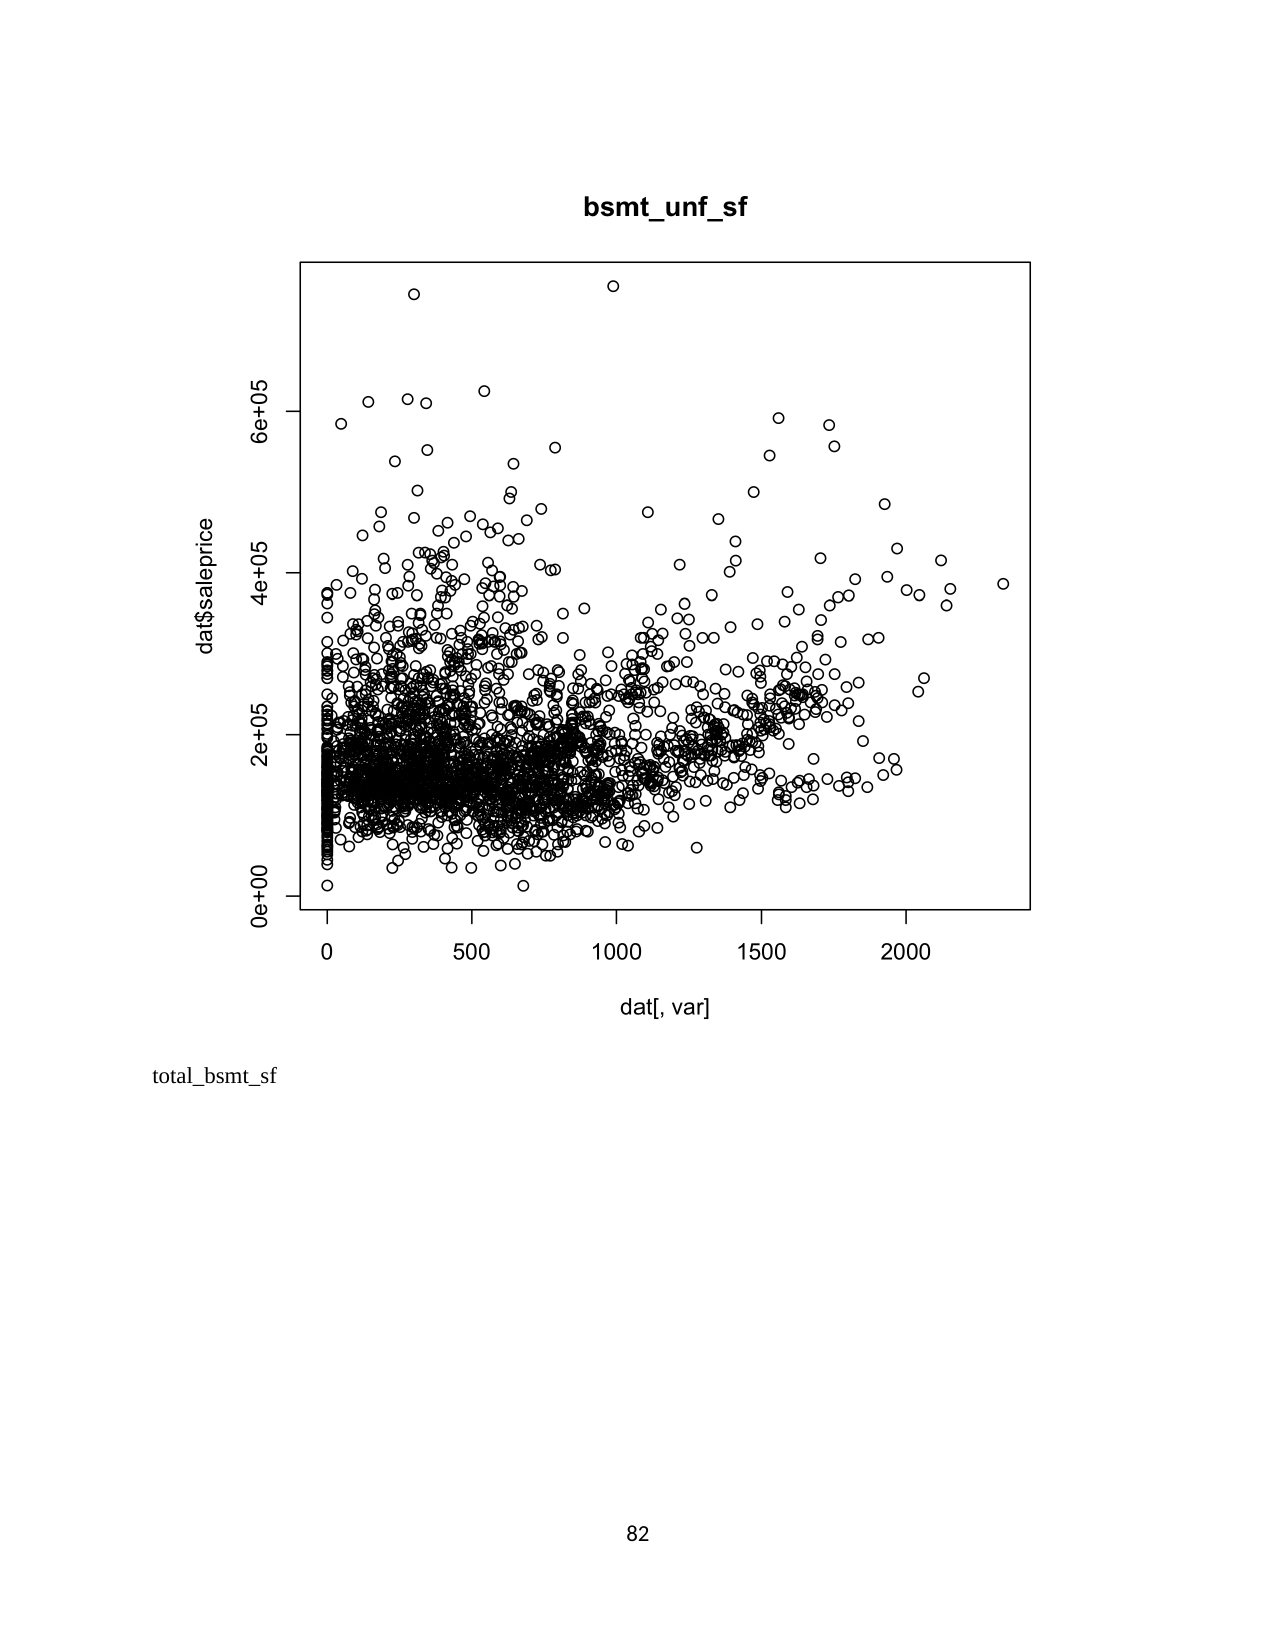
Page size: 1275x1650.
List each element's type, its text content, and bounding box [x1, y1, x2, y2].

picture [187, 150, 1088, 1050]
text total_bsmt_sf [152, 1063, 1123, 1089]
